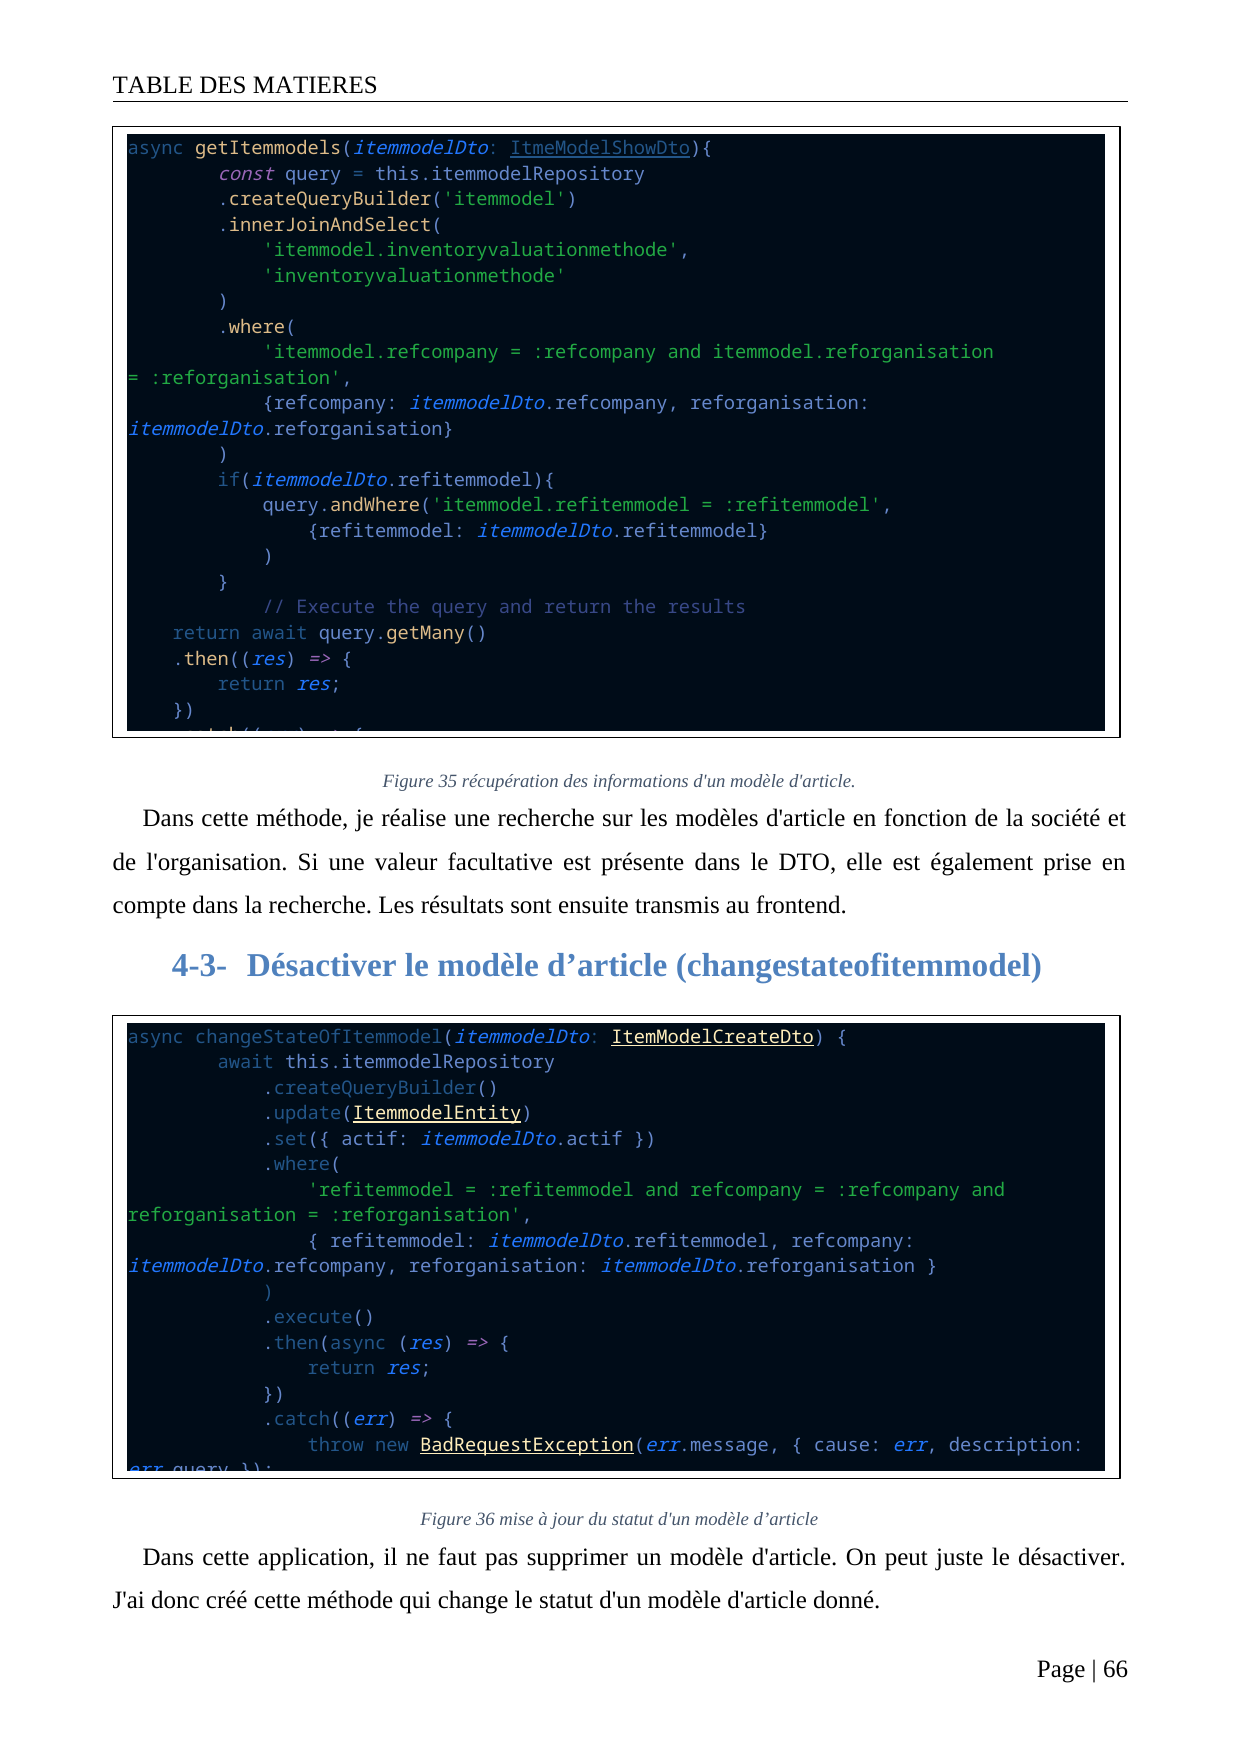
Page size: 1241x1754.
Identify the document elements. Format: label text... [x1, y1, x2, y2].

text Figure 36 mise à jour du statut d'un modèle d’article [112, 1508, 1128, 1530]
text Dans cette application, il ne faut pas supprimer un modèle d'article. On peut juste le désactiver. J'ai donc créé cette méthode qui change le statut d'un modèle d'article donné. [112, 1542, 1128, 1614]
text Dans cette méthode, je réalise une recherche sur les modèles d'article en fonction de la société et de l'organisation. Si une valeur facultative est présente dans le DTO, elle est également prise en compte dans la recherche. Les résultats sont ensuite transmis au frontend. [112, 803, 1128, 918]
subtitle Désactiver le modèle d’article (changestateofitemmodel) [172, 945, 1128, 984]
text Figure 35 récupération des informations d'un modèle d'article. [112, 769, 1128, 791]
